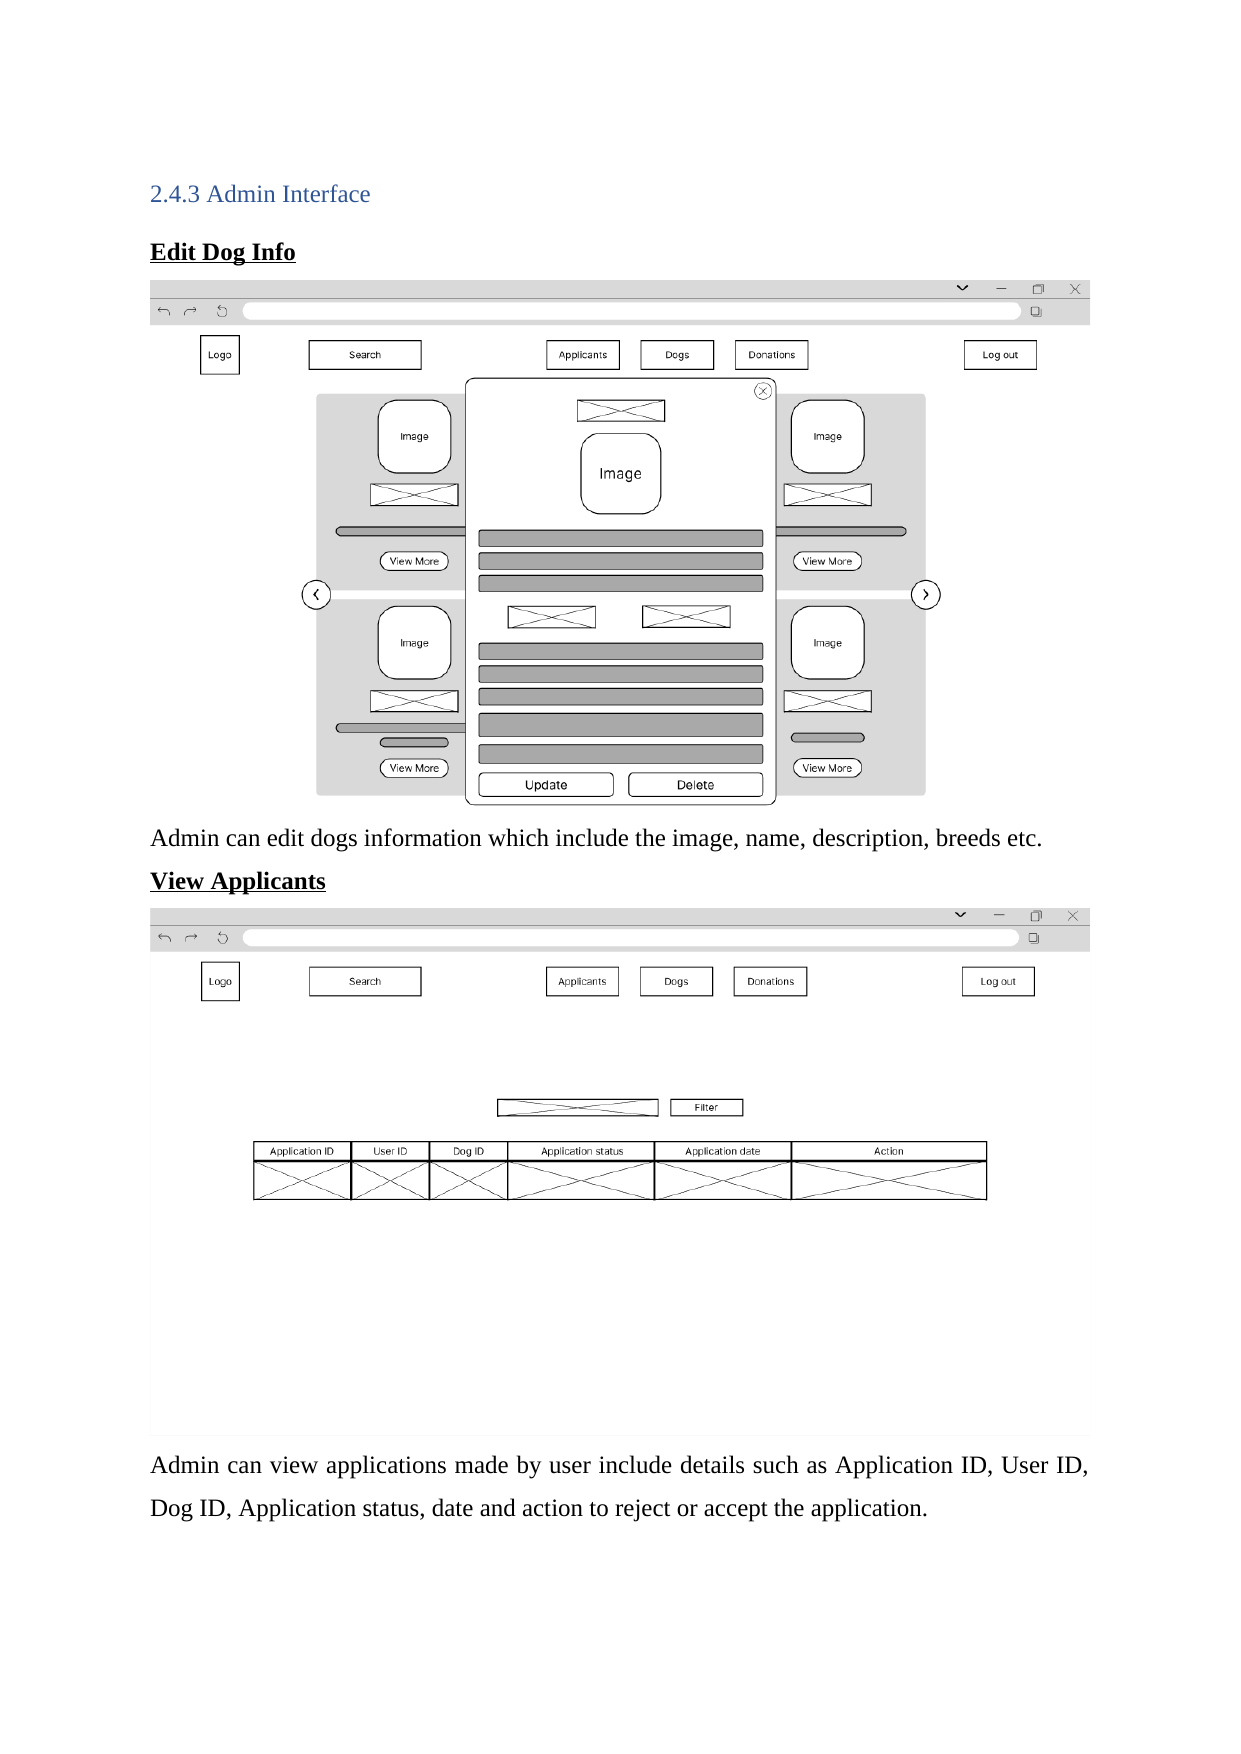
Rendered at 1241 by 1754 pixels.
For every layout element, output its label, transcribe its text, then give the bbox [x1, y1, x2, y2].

picture [150, 908, 1091, 1436]
text Admin can view applications made by user include details such as Application ID, User ID, Dog ID, Application status, date and action to reject or accept the application. [150, 1450, 1090, 1522]
text View Applicants [150, 866, 1090, 894]
picture [150, 280, 1091, 809]
text Admin can edit dogs information which include the image, name, description, breeds etc. [150, 823, 1090, 851]
text Edit Dog Info [150, 237, 1090, 266]
subtitle 2.4.3 Admin Interface [150, 179, 1090, 208]
